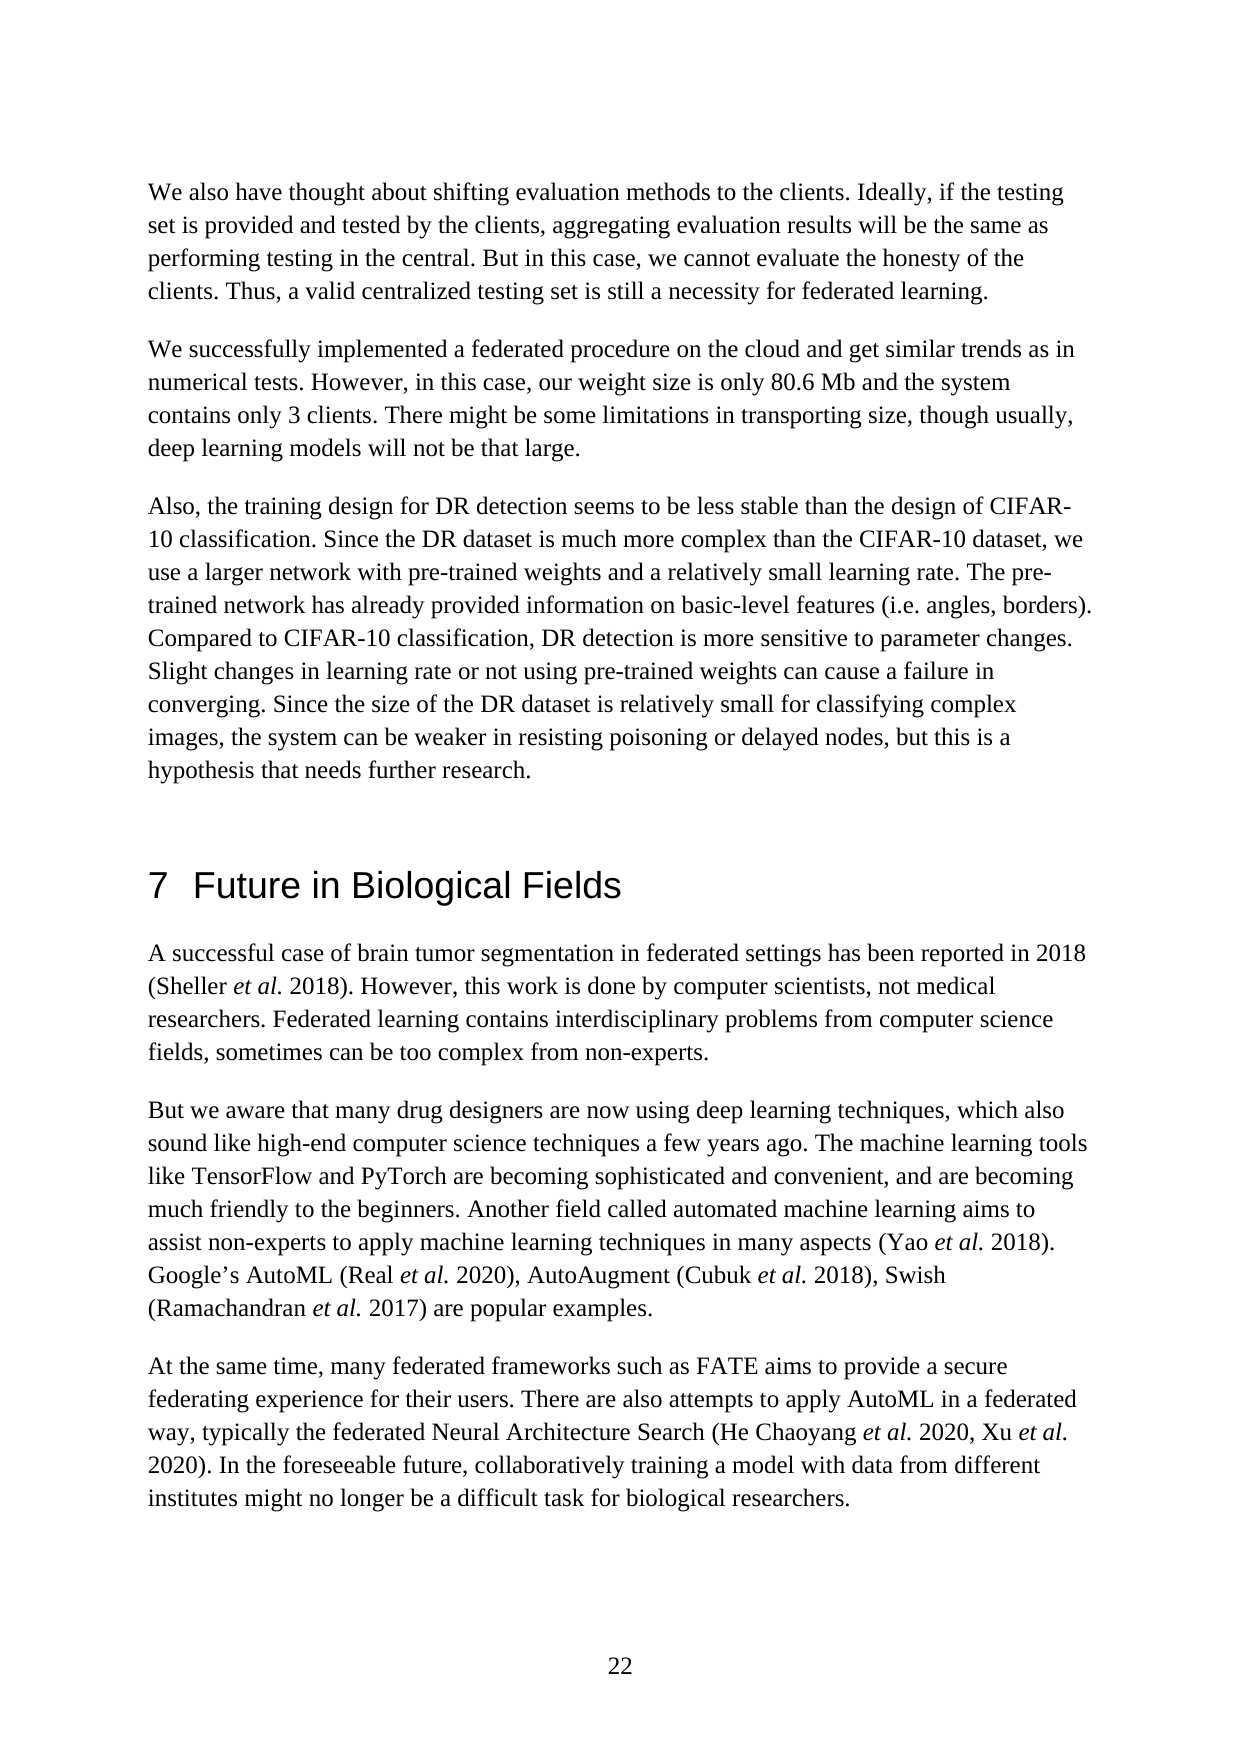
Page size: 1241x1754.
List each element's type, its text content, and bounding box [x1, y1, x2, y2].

text But we aware that many drug designers are now using deep learning techniques, which also sound like high-end computer science techniques a few years ago. The machine learning tools like TensorFlow and PyTorch are becoming sophisticated and convenient, and are becoming much friendly to the beginners. Another field called automated machine learning aims to assist non-experts to apply machine learning techniques in many aspects (Yao et al. 2018). Google’s AutoML (Real et al. 2020), AutoAugment (Cubuk et al. 2018), Swish (Ramachandran et al. 2017) are popular examples. [148, 1095, 1092, 1322]
text We also have thought about shifting evaluation methods to the clients. Ideally, if the testing set is provided and tested by the clients, aggregating evaluation results will be the same as performing testing in the central. But in this case, we cannot evaluate the honesty of the clients. Thus, a valid centralized testing set is still a necessity for federated learning. [148, 177, 1092, 305]
text We successfully implemented a federated procedure on the cloud and get similar trends as in numerical tests. However, in this case, our weight size is only 80.6 Mb and the system contains only 3 clients. There might be some limitations in transporting size, though usually, deep learning models will not be that large. [148, 334, 1092, 462]
subtitle Future in Biological Fields [148, 863, 1092, 907]
text At the same time, many federated frameworks such as FATE aims to provide a secure federating experience for their users. There are also attempts to apply AutoML in a federated way, typically the federated Neural Architecture Search (He Chaoyang et al. 2020, Xu et al. 2020). In the foreseeable future, collaboratively training a model with data from different institutes might no longer be a difficult task for biological researchers. [148, 1351, 1092, 1512]
text Also, the training design for DR detection seems to be less stable than the design of CIFAR-10 classification. Since the DR dataset is much more complex than the CIFAR-10 dataset, we use a larger network with pre-trained weights and a relatively small learning rate. The pre-trained network has already provided information on basic-level features (i.e. angles, borders). Compared to CIFAR-10 classification, DR detection is more sensitive to parameter changes. Slight changes in learning rate or not using pre-trained weights can cause a failure in converging. Since the size of the DR dataset is relatively small for classifying complex images, the system can be weaker in resisting poisoning or delayed nodes, but this is a hypothesis that needs further research. [148, 491, 1092, 784]
text A successful case of brain tumor segmentation in federated settings has been reported in 2018 (Sheller et al. 2018). However, this work is done by computer scientists, not medical researchers. Federated learning contains interdisciplinary problems from computer science fields, sometimes can be too complex from non-experts. [148, 938, 1092, 1066]
